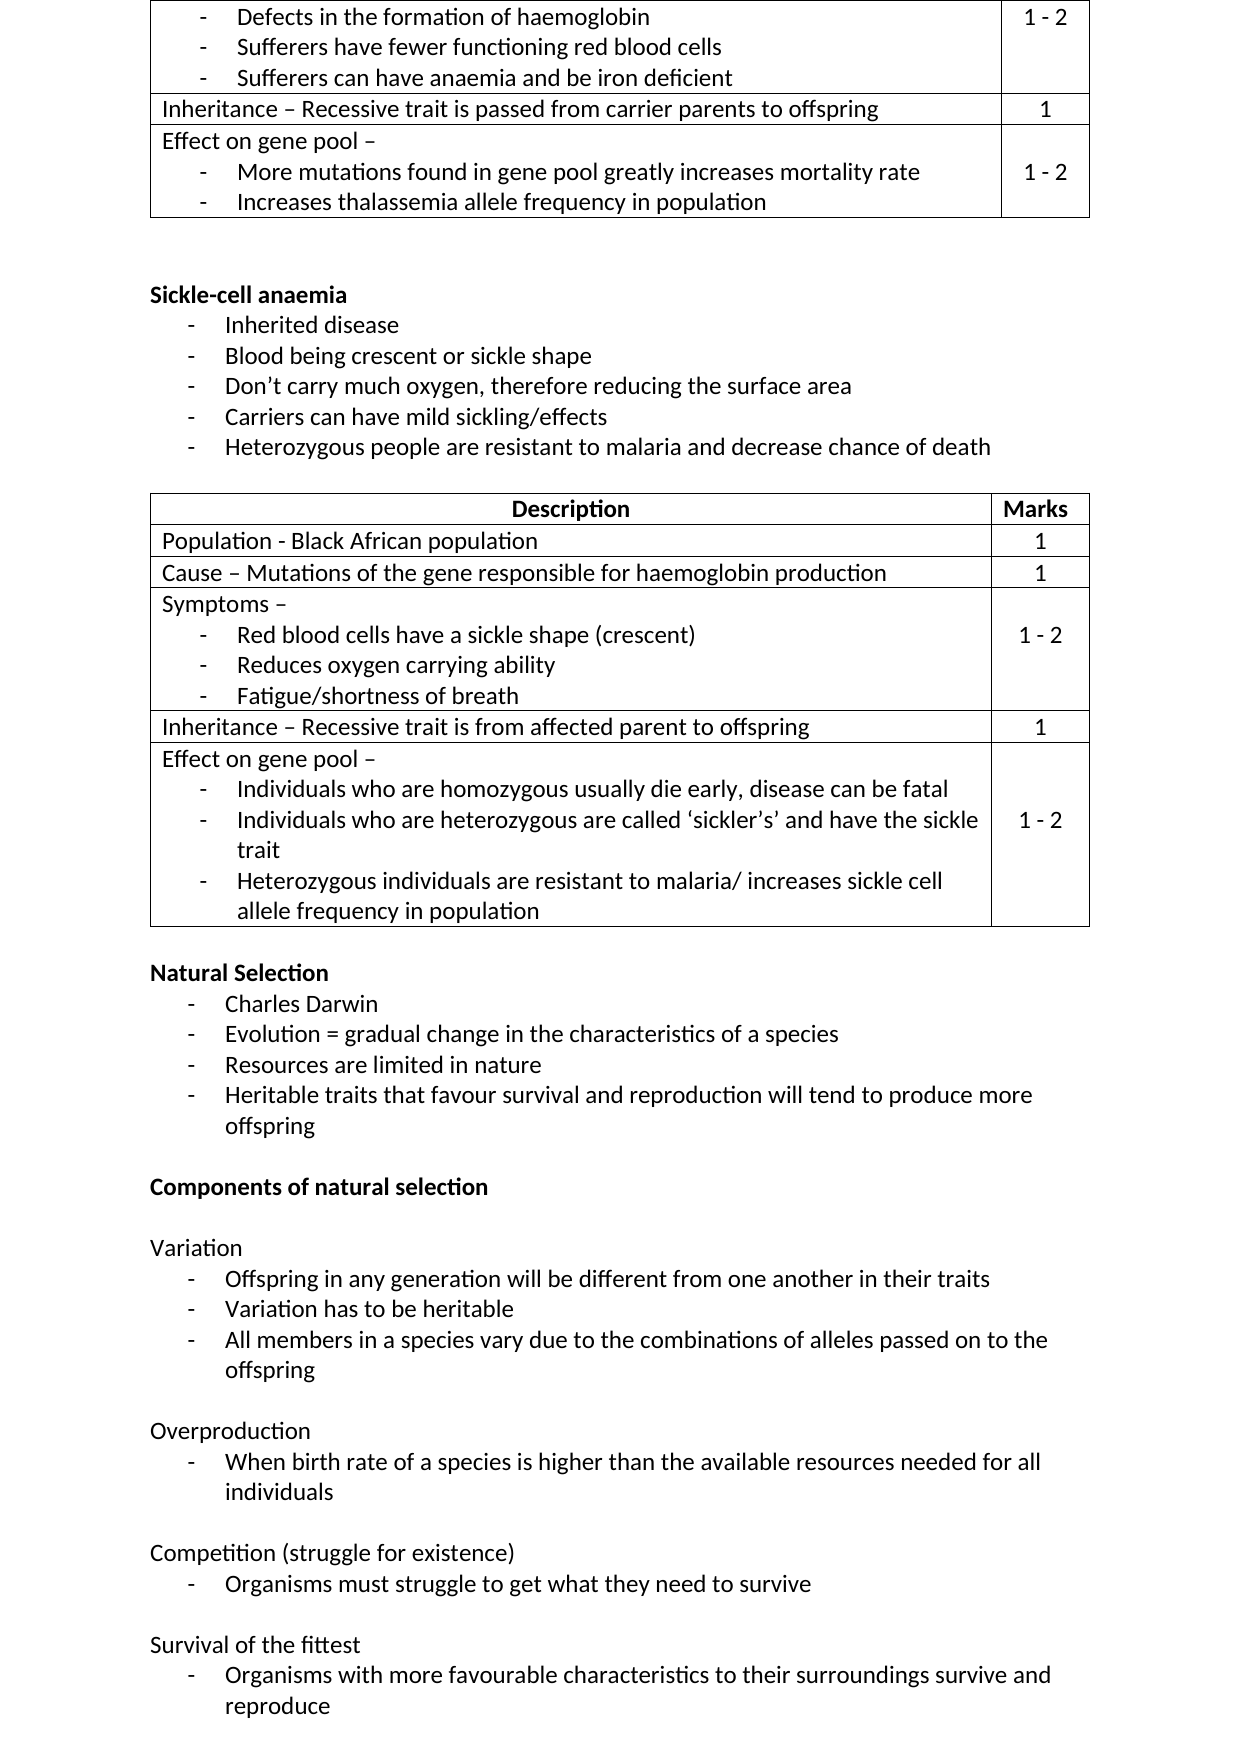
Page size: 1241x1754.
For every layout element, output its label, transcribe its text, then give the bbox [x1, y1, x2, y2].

table_cell 1 - 2 [1002, 125, 1089, 217]
list Carriers can have mild sickling/effects [187, 401, 1090, 431]
list Organisms must struggle to get what they need to survive [187, 1568, 1090, 1598]
table_cell 1 [992, 711, 1089, 742]
table_cell 1 [992, 525, 1089, 556]
text Competition (struggle for existence) [150, 1537, 1090, 1568]
list Heritable traits that favour survival and reproduction will tend to produce more offspring [187, 1080, 1090, 1141]
table_cell Effect on gene pool – Individuals who are homozygous usually die early, disease can be fatal Individuals who are heterozygous are called ‘sickler’s’ and have the sickle trait Heterozygous individuals are resistant to malaria/ increases sickle cell allele frequency in population [151, 743, 991, 926]
table_cell 1 - 2 [1002, 1, 1089, 93]
list Inherited disease [187, 309, 1090, 340]
table_cell 1 - 2 [992, 743, 1089, 926]
list Resources are limited in nature [187, 1049, 1090, 1080]
text Survival of the fittest [150, 1629, 1090, 1659]
list Evolution = gradual change in the characteristics of a species [187, 1019, 1090, 1049]
table_cell 1 [1002, 94, 1089, 124]
table_cell 1 [992, 557, 1089, 587]
table_header Description [151, 494, 991, 524]
list Don’t carry much oxygen, therefore reducing the surface area [187, 370, 1090, 401]
table_cell 1 - 2 [992, 588, 1089, 710]
table_cell Effect on gene pool – More mutations found in gene pool greatly increases mortality rate Increases thalassemia allele frequency in population [151, 125, 1001, 217]
table_cell Population - Black African population [151, 525, 991, 556]
list All members in a species vary due to the combinations of alleles passed on to the offspring [187, 1324, 1090, 1385]
text Variation [150, 1232, 1090, 1263]
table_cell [151, 1, 1001, 93]
table_header Marks [992, 494, 1089, 524]
text Natural Selection [150, 958, 1090, 988]
list Variation has to be heritable [187, 1293, 1090, 1324]
table_cell Inheritance – Recessive trait is from affected parent to offspring [151, 711, 991, 742]
table_cell Symptoms – Red blood cells have a sickle shape (crescent) Reduces oxygen carrying ability Fatigue/shortness of breath [151, 588, 991, 710]
text Overproduction [150, 1415, 1090, 1446]
text Components of natural selection [150, 1171, 1090, 1202]
list Heterozygous people are resistant to malaria and decrease chance of death [187, 431, 1090, 462]
list Organisms with more favourable characteristics to their surroundings survive and reproduce [187, 1659, 1090, 1721]
list Blood being crescent or sickle shape [187, 340, 1090, 370]
table_cell Inheritance – Recessive trait is passed from carrier parents to offspring [151, 94, 1001, 124]
list Offspring in any generation will be different from one another in their traits [187, 1263, 1090, 1293]
list When birth rate of a species is higher than the available resources needed for all individuals [187, 1446, 1090, 1507]
text Sickle-cell anaemia [150, 279, 1090, 309]
list Charles Darwin [187, 988, 1090, 1019]
table_cell Cause – Mutations of the gene responsible for haemoglobin production [151, 557, 991, 587]
